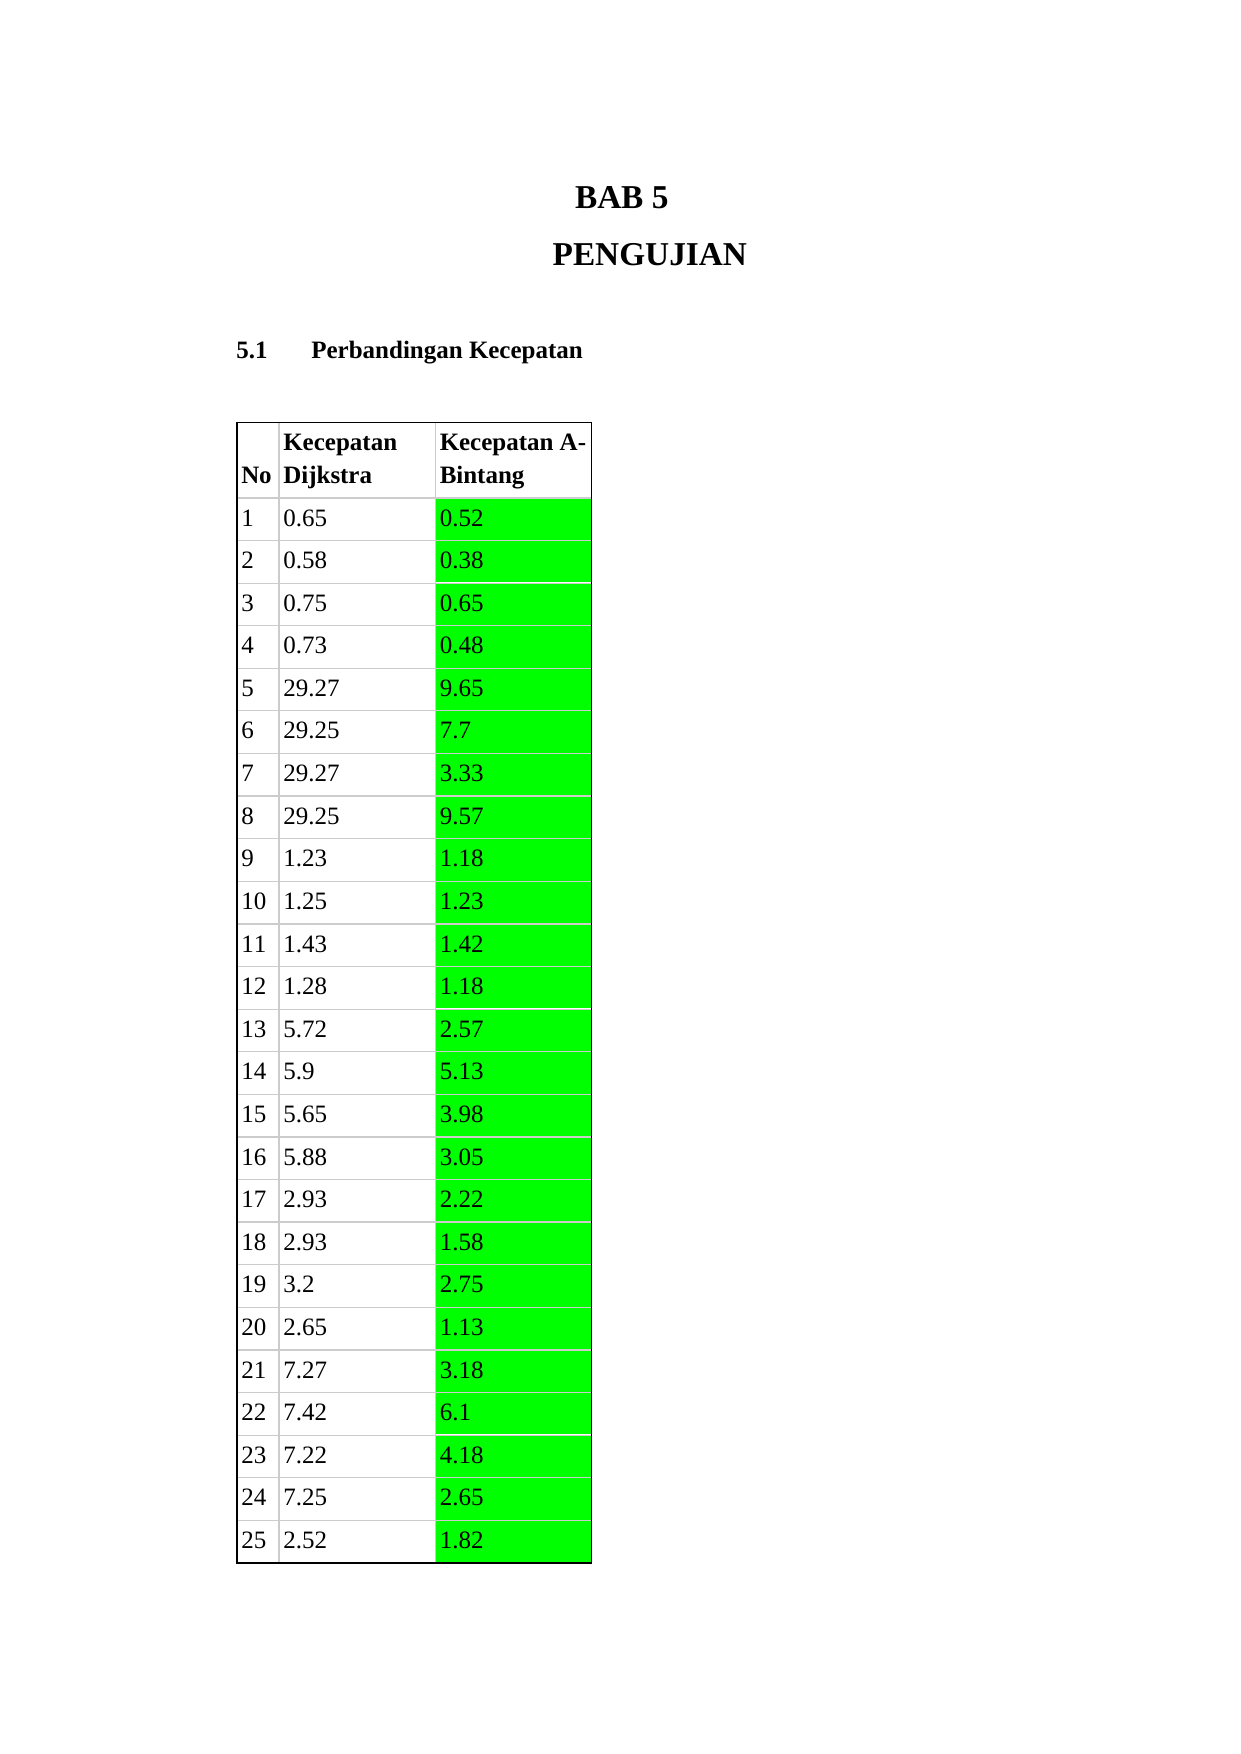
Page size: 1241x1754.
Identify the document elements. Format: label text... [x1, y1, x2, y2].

table_cell 3.05 [436, 1138, 591, 1179]
table_cell 22 [238, 1393, 278, 1434]
table_cell 3.98 [436, 1095, 591, 1136]
table_cell 29.25 [280, 797, 435, 838]
table_cell 3.2 [280, 1265, 435, 1307]
table_cell 17 [238, 1180, 278, 1221]
table_cell 2.93 [280, 1223, 435, 1264]
table_cell 0.75 [280, 584, 435, 625]
table_cell 10 [238, 882, 278, 923]
table_cell 1.43 [280, 925, 435, 966]
table_cell 21 [238, 1351, 278, 1392]
table_cell 7 [238, 754, 278, 795]
table_cell 8 [238, 797, 278, 838]
table_cell 7.42 [280, 1393, 435, 1434]
table_cell 2.65 [280, 1308, 435, 1349]
table_cell 29.27 [280, 754, 435, 795]
table_cell 1.82 [436, 1521, 591, 1562]
table_cell 29.25 [280, 711, 435, 753]
table_cell 3 [238, 584, 278, 625]
table_cell 1.23 [280, 839, 435, 881]
table_cell 2.57 [436, 1010, 591, 1051]
table_cell 2.52 [280, 1521, 435, 1562]
table_cell 2.75 [436, 1265, 591, 1307]
table_cell 7.27 [280, 1351, 435, 1392]
table_cell 4.18 [436, 1436, 591, 1477]
table_cell 9 [238, 839, 278, 881]
table_cell 1.58 [436, 1223, 591, 1264]
table_cell 6.1 [436, 1393, 591, 1434]
table_cell 15 [238, 1095, 278, 1136]
table_cell 0.58 [280, 541, 435, 582]
table_cell 5.88 [280, 1138, 435, 1179]
table_cell 9.57 [436, 797, 591, 838]
table_cell 5.13 [436, 1052, 591, 1094]
table_cell 2.65 [436, 1478, 591, 1520]
table_cell 7.22 [280, 1436, 435, 1477]
table_cell 0.65 [436, 584, 591, 625]
table_cell 1.42 [436, 925, 591, 966]
table_cell 0.65 [280, 499, 435, 540]
table_cell 5.72 [280, 1010, 435, 1051]
subtitle PENGUJIAN [236, 177, 1063, 273]
table_cell 9.65 [436, 669, 591, 710]
table_cell 2 [238, 541, 278, 582]
table_cell 11 [238, 925, 278, 966]
table_header No [238, 423, 278, 497]
table_cell 14 [238, 1052, 278, 1094]
table_cell 1.25 [280, 882, 435, 923]
table_cell 24 [238, 1478, 278, 1520]
table_cell 1.28 [280, 967, 435, 1008]
table_cell 1.23 [436, 882, 591, 923]
table_cell 12 [238, 967, 278, 1008]
table_cell 3.33 [436, 754, 591, 795]
table_cell 3.18 [436, 1351, 591, 1392]
table_cell 16 [238, 1138, 278, 1179]
table_cell 5.9 [280, 1052, 435, 1094]
table_cell 0.48 [436, 626, 591, 668]
table_cell 7.7 [436, 711, 591, 753]
table_cell 4 [238, 626, 278, 668]
table_cell 2.22 [436, 1180, 591, 1221]
table_cell 18 [238, 1223, 278, 1264]
table_header Kecepatan Dijkstra [280, 423, 435, 497]
table_cell 0.38 [436, 541, 591, 582]
table_cell 19 [238, 1265, 278, 1307]
subtitle Perbandingan Kecepatan [236, 335, 1063, 364]
table_cell 29.27 [280, 669, 435, 710]
table_cell 1.13 [436, 1308, 591, 1349]
table_cell 1 [238, 499, 278, 540]
table_cell 1.18 [436, 967, 591, 1008]
table_cell 0.52 [436, 499, 591, 540]
table_cell 25 [238, 1521, 278, 1562]
table_cell 13 [238, 1010, 278, 1051]
table_cell 23 [238, 1436, 278, 1477]
table_cell 2.93 [280, 1180, 435, 1221]
table_cell 6 [238, 711, 278, 753]
table_header Kecepatan A-Bintang [436, 423, 591, 497]
table_cell 7.25 [280, 1478, 435, 1520]
table_cell 0.73 [280, 626, 435, 668]
table_cell 20 [238, 1308, 278, 1349]
table_cell 5 [238, 669, 278, 710]
table_cell 5.65 [280, 1095, 435, 1136]
table_cell 1.18 [436, 839, 591, 881]
